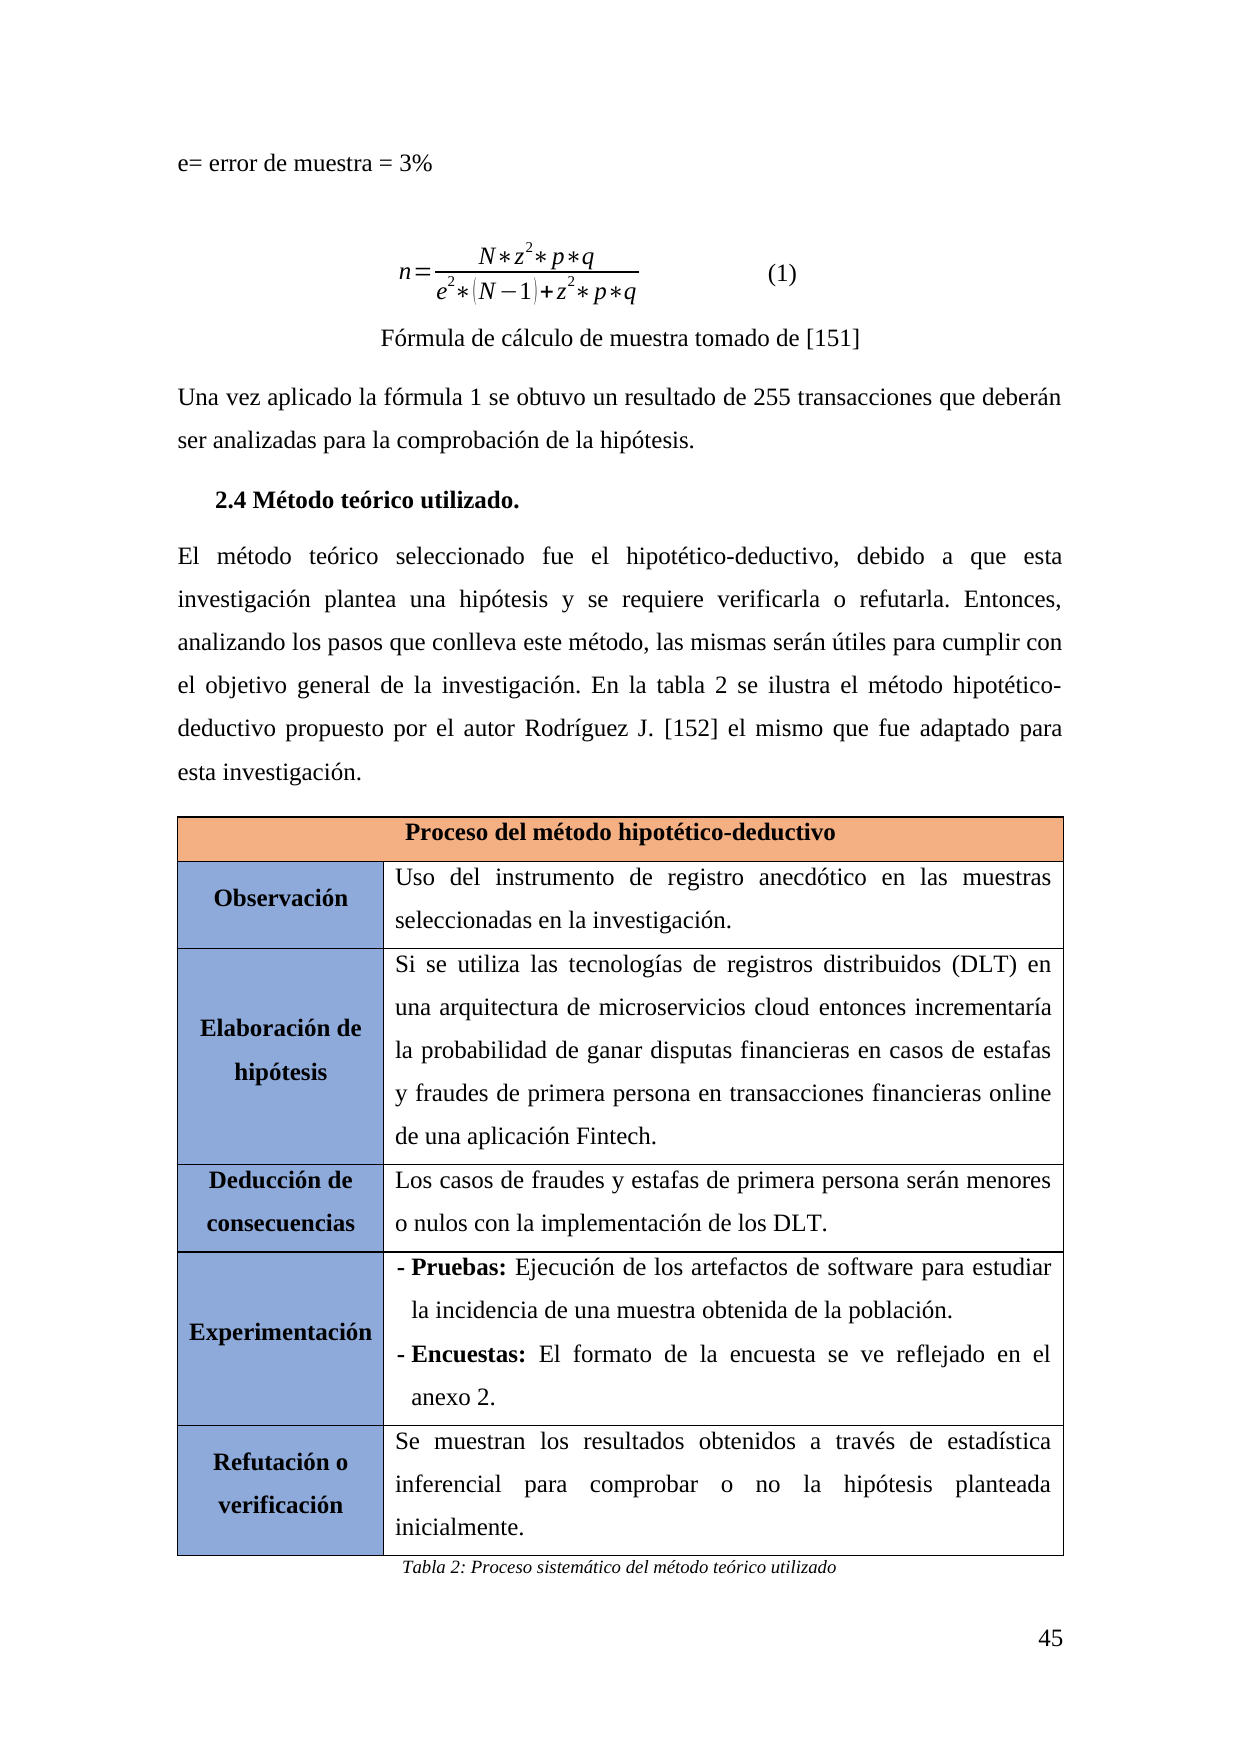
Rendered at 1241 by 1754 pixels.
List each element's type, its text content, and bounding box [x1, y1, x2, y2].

text Fórmula de cálculo de muestra tomado de [177, 323, 1063, 351]
table_cell Experimentación [178, 1253, 383, 1425]
table_cell Si se utiliza las tecnologías de registros distribuidos (DLT) en una arquitectura de microservicios cloud entonces incrementaría la probabilidad de ganar disputas financieras en casos de estafas y fraudes de primera persona en transacciones financieras online de una aplicación Fintech. [384, 949, 1063, 1164]
table_cell Elaboración de hipótesis [178, 949, 383, 1164]
table_cell Se muestran los resultados obtenidos a través de estadística inferencial para comprobar o no la hipótesis planteada inicialmente. [384, 1426, 1063, 1555]
table_cell Uso del instrumento de registro anecdótico en las muestras seleccionadas en la investigación. [384, 862, 1063, 948]
table_cell Observación [178, 862, 383, 948]
text e= error de muestra = 3% [177, 148, 1063, 176]
table_cell Los casos de fraudes y estafas de primera persona serán menores o nulos con la implementación de los DLT. [384, 1165, 1063, 1251]
text Una vez aplicado la fórmula 1 se obtuvo un resultado de 255 transacciones que deberán ser analizadas para la comprobación de la hipótesis. [177, 382, 1063, 454]
text Tabla 2: Proceso sistemático del método teórico utilizado [177, 1556, 1063, 1578]
table_cell Deducción de consecuencias [178, 1165, 383, 1251]
table_cell Refutación o verificación [178, 1426, 383, 1555]
list Método teórico utilizado. [215, 485, 1063, 514]
table_header Proceso del método hipotético-deductivo [178, 818, 1063, 861]
text El método teórico seleccionado fue el hipotético-deductivo, debido a que esta investigación plantea una hipótesis y se requiere verificarla o refutarla. Entonces, analizando los pasos que conlleva este método, las mismas serán útiles para cumplir con el objetivo general de la investigación. En la tabla 2 se ilustra el método hipotético-deductivo propuesto por el autor Rodríguez J. el mismo que fue adaptado para esta investigación. [177, 541, 1063, 785]
table_cell Pruebas: Ejecución de los artefactos de software para estudiar la incidencia de una muestra obtenida de la población. Encuestas: El formato de la encuesta se ve reflejado en el anexo 2. [384, 1253, 1063, 1425]
text (1) [177, 238, 1063, 306]
